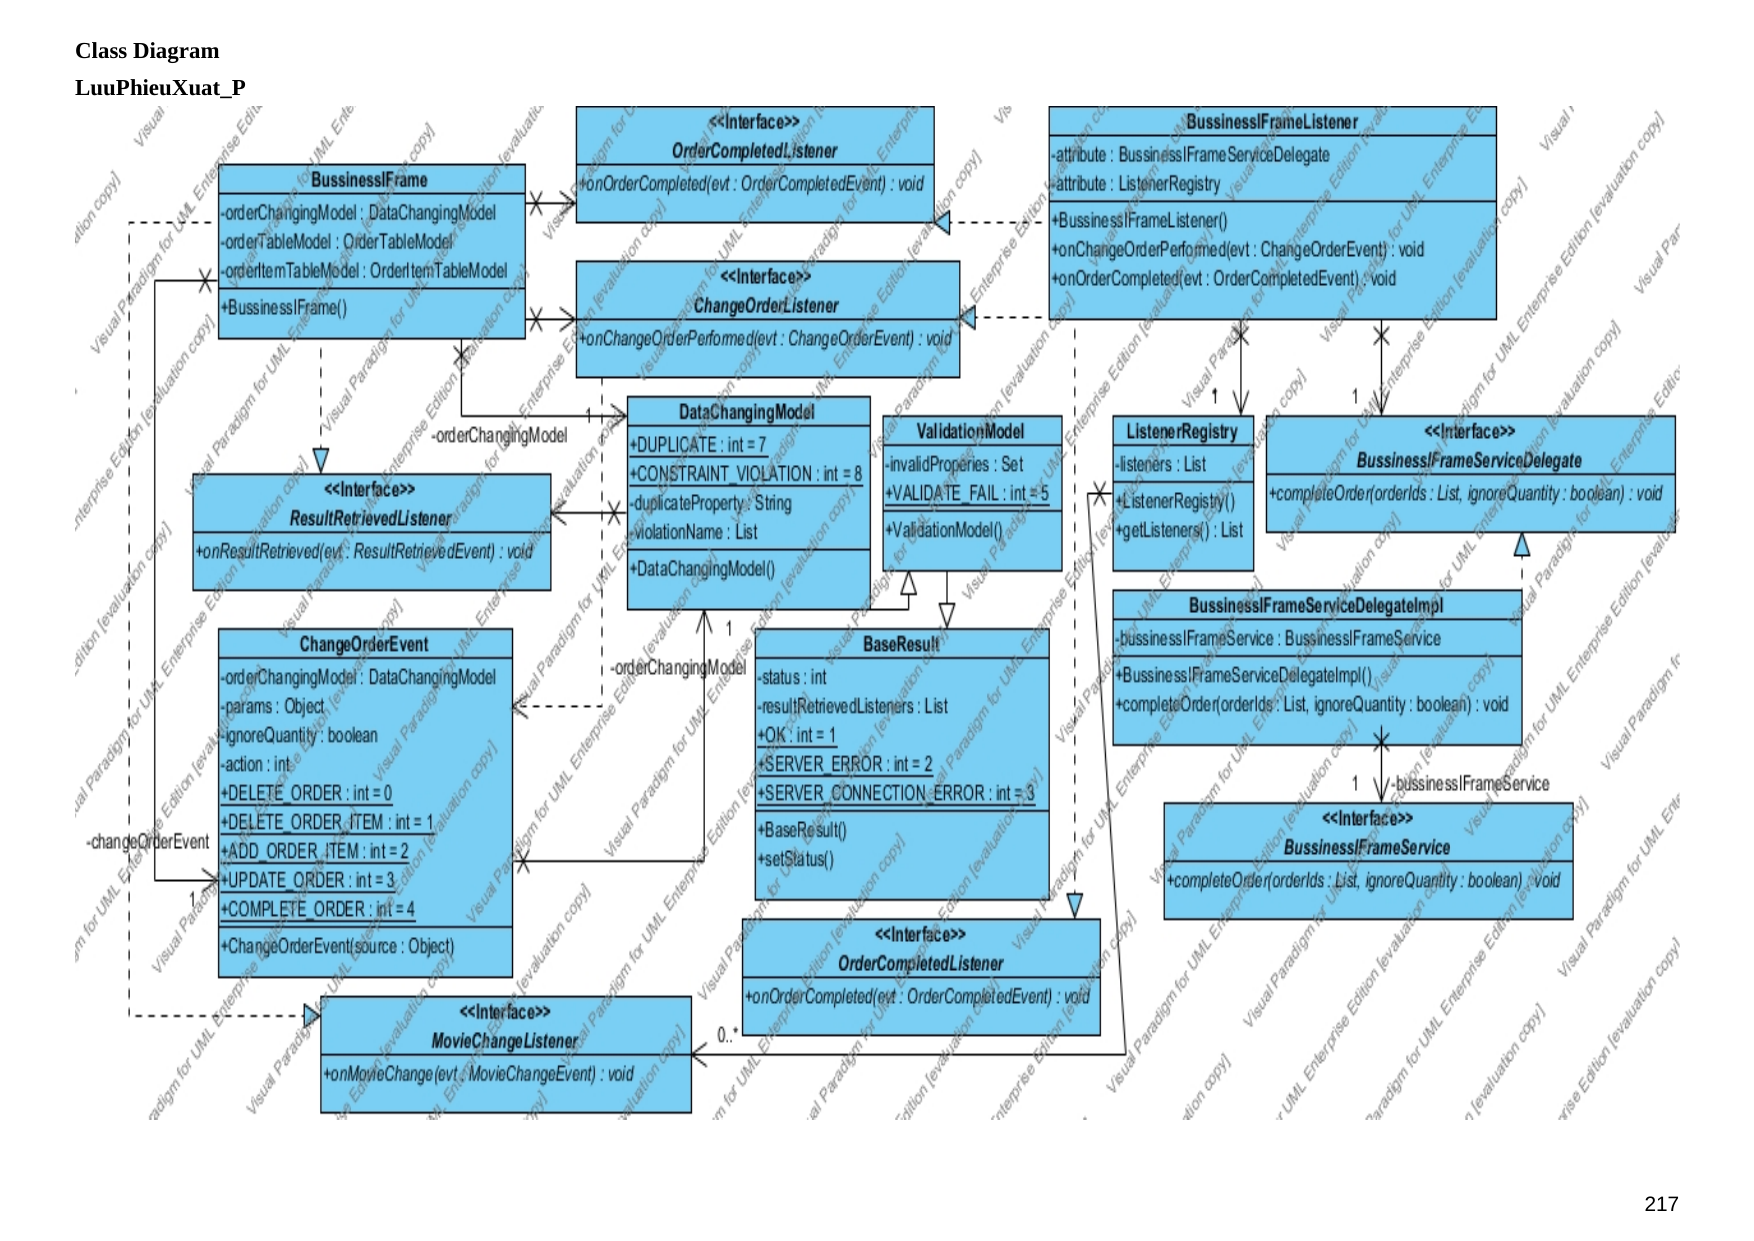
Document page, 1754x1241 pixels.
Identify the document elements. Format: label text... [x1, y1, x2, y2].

text Class Diagram [75, 37, 1679, 64]
subtitle LuuPhieuXuat_P [75, 74, 1679, 101]
picture [75, 106, 1680, 1120]
